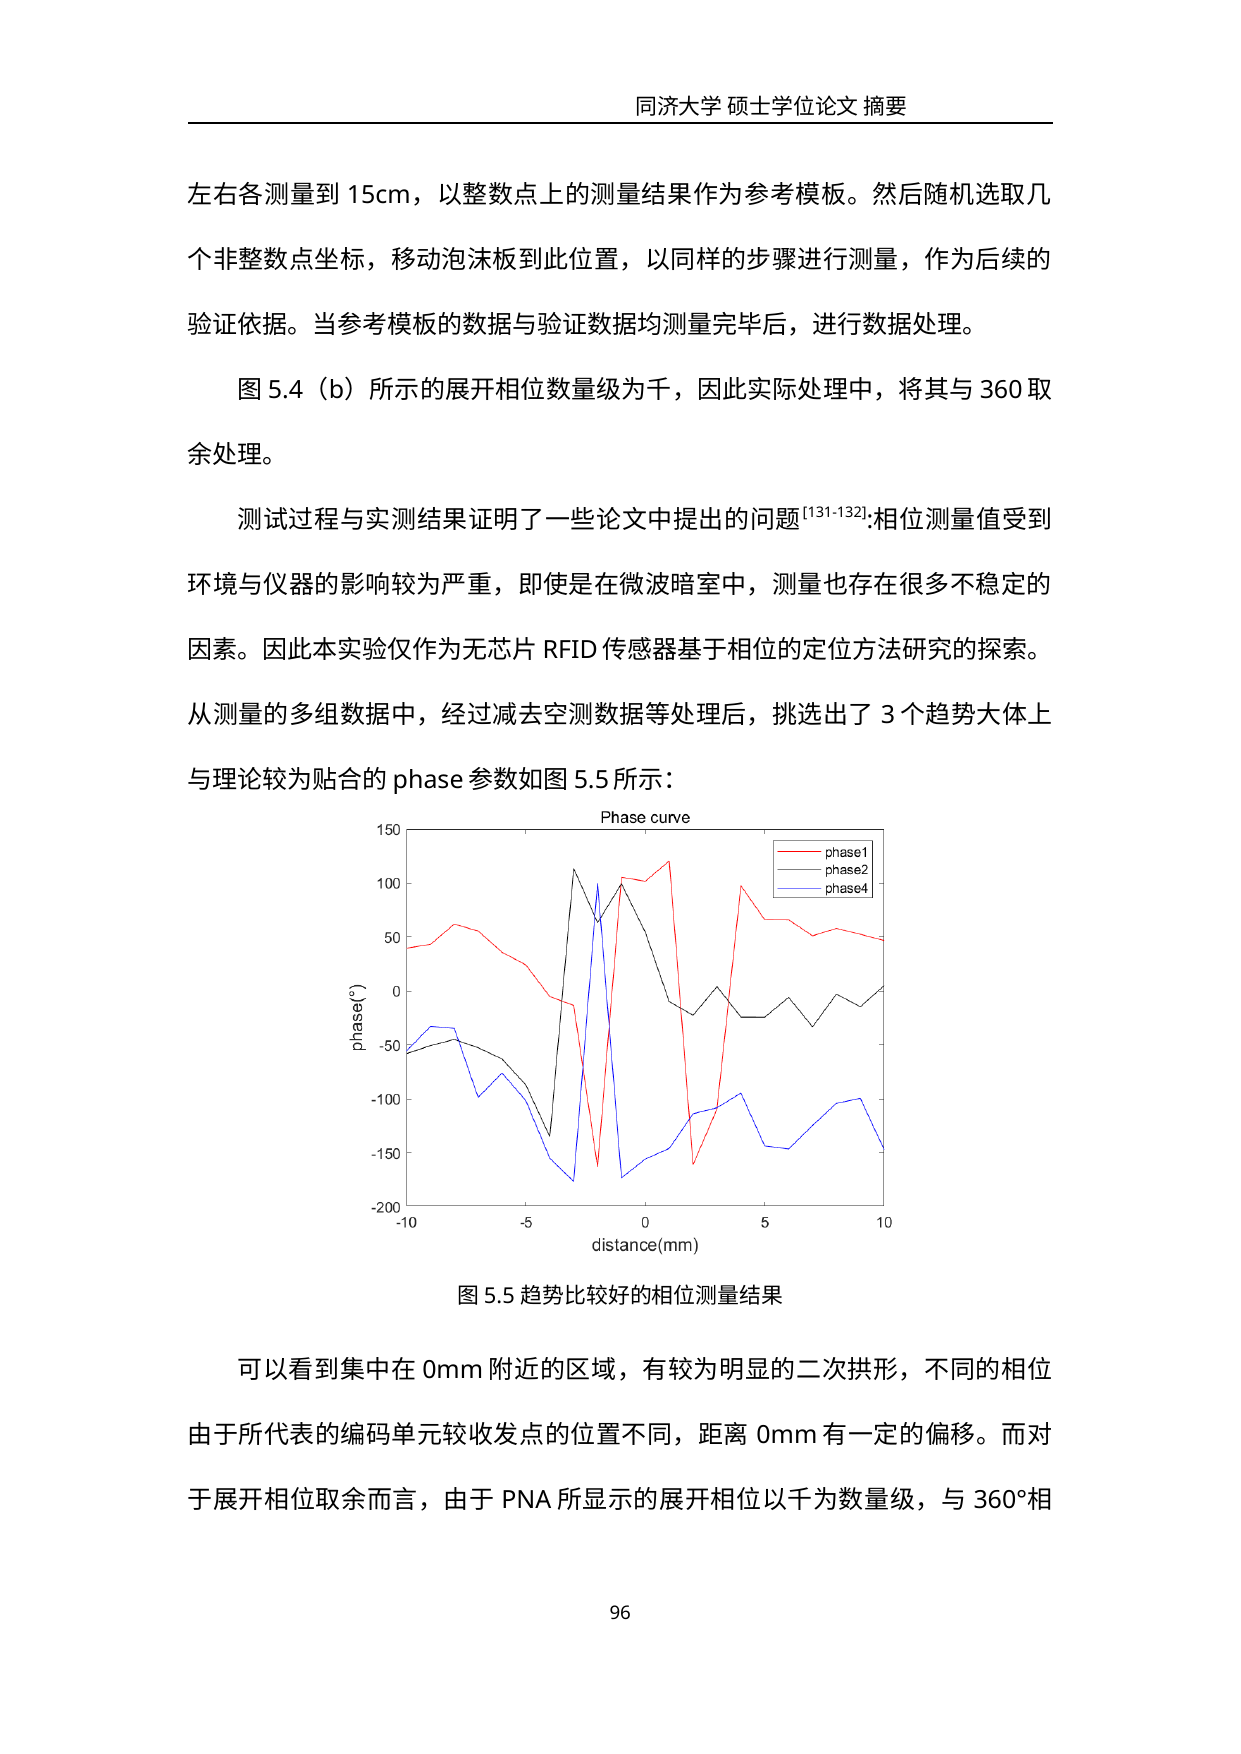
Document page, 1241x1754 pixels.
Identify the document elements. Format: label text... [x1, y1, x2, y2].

text 图5.5 趋势比较好的相位测量结果 [187, 1277, 1053, 1310]
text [187, 1335, 1053, 1530]
picture [347, 809, 893, 1256]
text 图5.4（b）所示的展开相位数量级为千，因此实际处理中，将其与360取余处理。 [187, 355, 1053, 485]
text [187, 160, 1053, 355]
text 测试过程与实测结果证明了一些论文中提出的问题[131-132]:相位测量值受到环境与仪器的影响较为严重，即使是在微波暗室中，测量也存在很多不稳定的因素。因此本实验仅作为无芯片RFID传感器基于相位的定位方法研究的探索。从测量的多组数据中，经过减去空测数据等处理后，挑选出了3个趋势大体上与理论较为贴合的phase参数如图5.5所示： [187, 485, 1053, 810]
